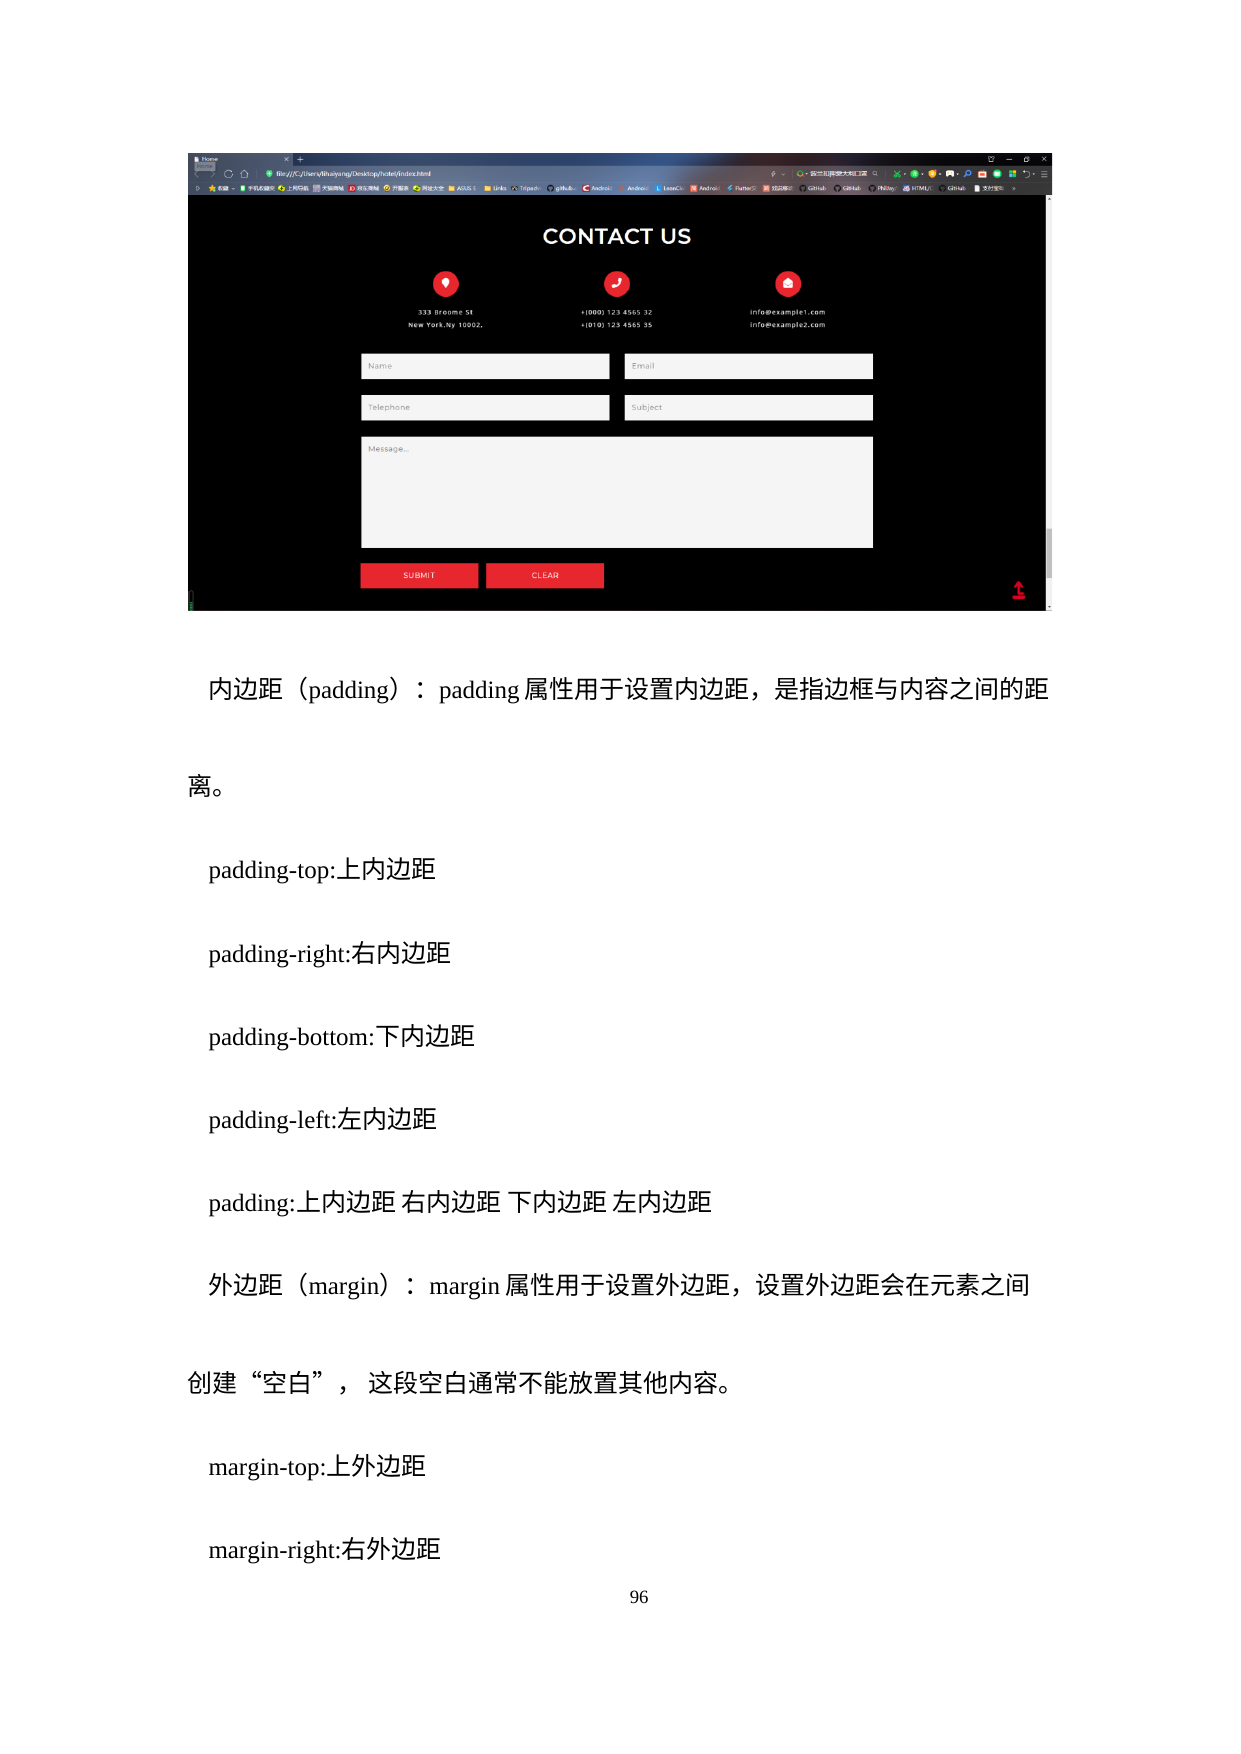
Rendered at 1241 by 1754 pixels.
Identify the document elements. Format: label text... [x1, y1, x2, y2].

text padding:上内边距 右内边距 下内边距 左内边距 [187, 1168, 1053, 1233]
text padding-top:上内边距 [187, 836, 1053, 901]
text margin-right:右外边距 [187, 1515, 1053, 1580]
text padding-bottom:下内边距 [187, 1002, 1053, 1067]
text margin-top:上外边距 [187, 1432, 1053, 1497]
text padding-right:右内边距 [187, 919, 1053, 984]
text 外边距（margin）：margin属性用于设置外边距，设置外边距会在元素之间创建“空白”， 这段空白通常不能放置其他内容。 [187, 1251, 1053, 1414]
text padding-left:左内边距 [187, 1085, 1053, 1150]
picture [188, 153, 1053, 611]
text 内边距（padding）：padding属性用于设置内边距，是指边框与内容之间的距离。 [187, 655, 1053, 817]
